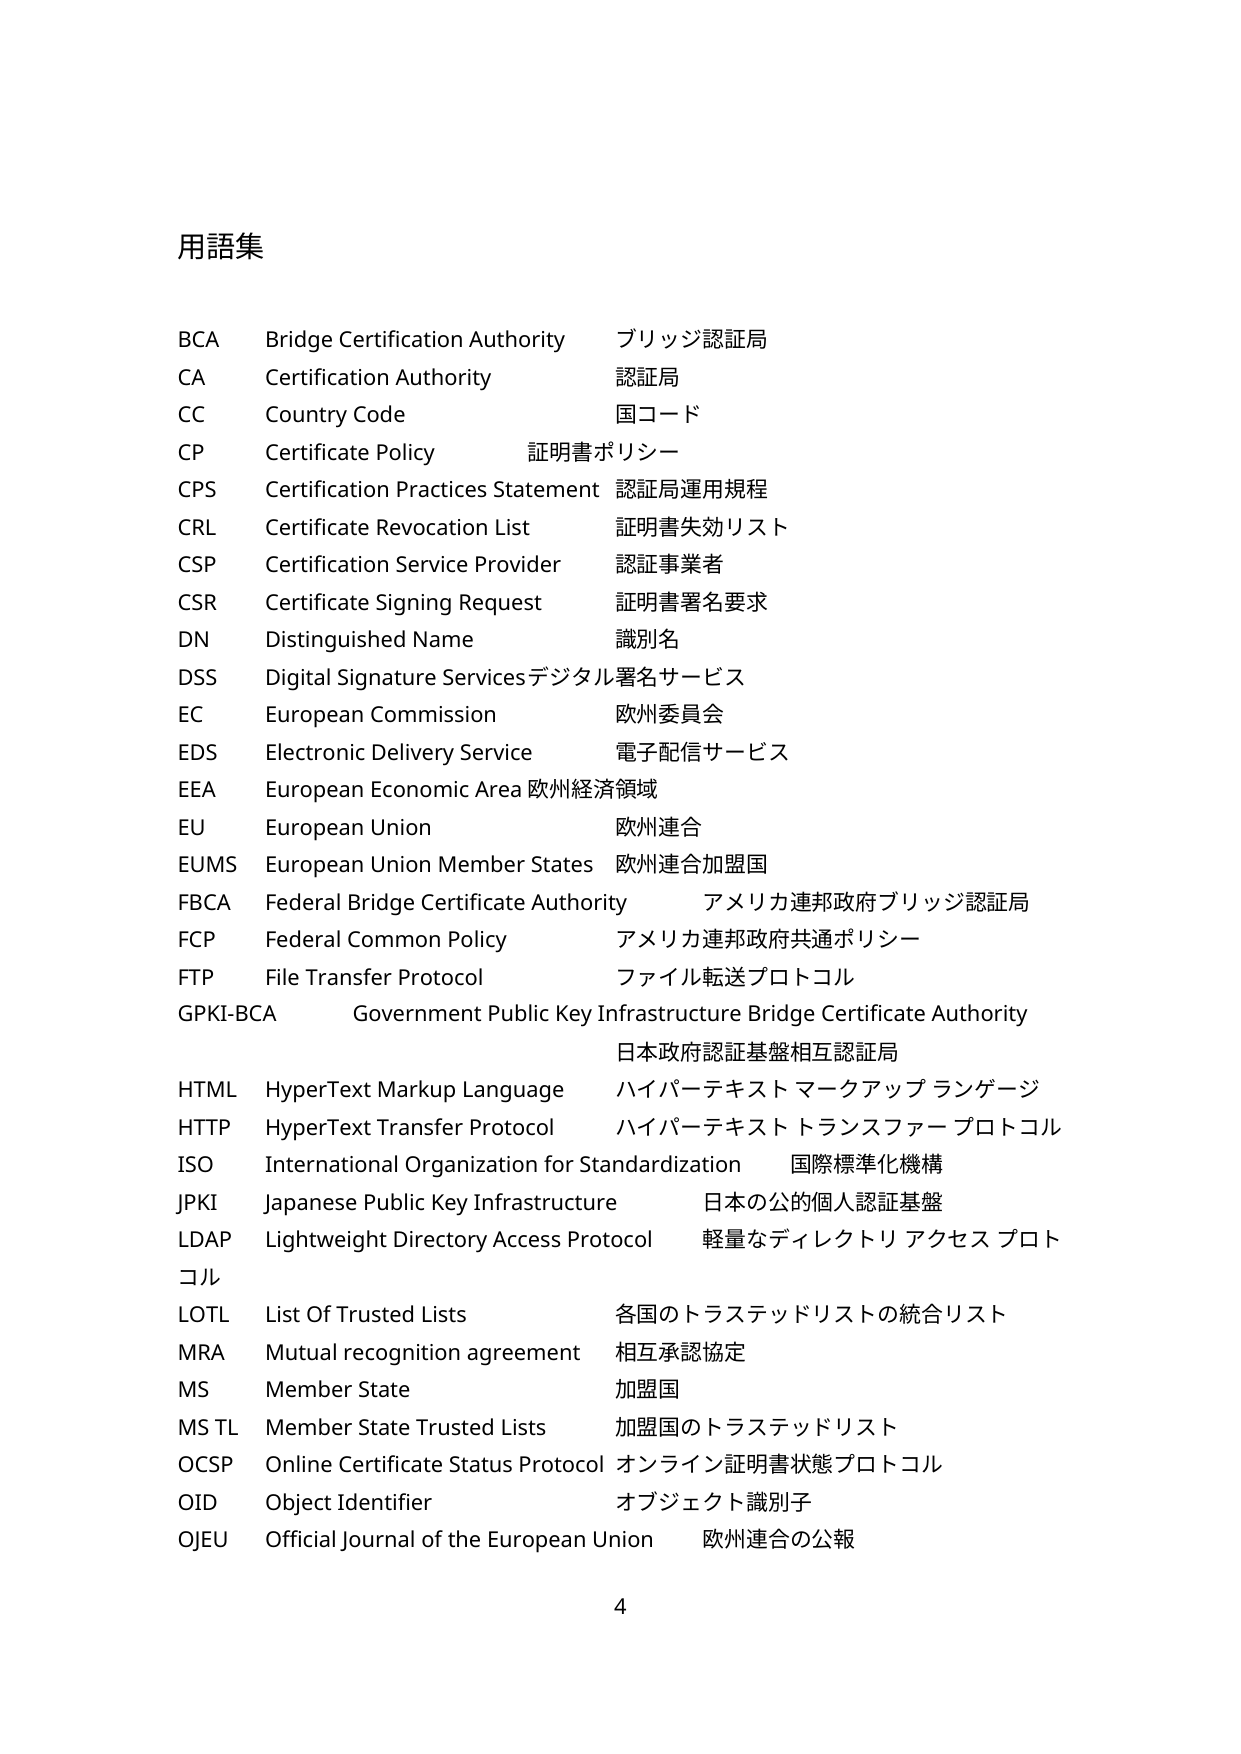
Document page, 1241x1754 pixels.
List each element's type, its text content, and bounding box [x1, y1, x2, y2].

text MS TL Member State Trusted Lists 加盟国のトラステッドリスト [177, 1407, 1063, 1444]
text EDS Electronic Delivery Service 電子配信サービス [177, 732, 1063, 769]
text FCP Federal Common Policy アメリカ連邦政府共通ポリシー [177, 919, 1063, 957]
text EEA European Economic Area 欧州経済領域 [177, 769, 1063, 807]
text HTML HyperText Markup Language ハイパーテキスト マークアップ ランゲージ [177, 1069, 1063, 1107]
text GPKI-BCA Government Public Key Infrastructure Bridge Certificate Authority [177, 994, 1063, 1032]
text CSR Certificate Signing Request 証明書署名要求 [177, 582, 1063, 619]
text BCA Bridge Certification Authority ブリッジ認証局 [177, 319, 1063, 357]
text CC Country Code 国コード [177, 394, 1063, 432]
text CP Certificate Policy 証明書ポリシー [177, 432, 1063, 469]
text EC European Commission 欧州委員会 [177, 694, 1063, 732]
text DSS Digital Signature Services デジタル署名サービス [177, 657, 1063, 694]
text JPKI Japanese Public Key Infrastructure 日本の公的個人認証基盤 [177, 1182, 1063, 1219]
text CA Certification Authority 認証局 [177, 357, 1063, 394]
text OCSP Online Certificate Status Protocol オンライン証明書状態プロトコル [177, 1444, 1063, 1482]
text CPS Certification Practices Statement 認証局運用規程 [177, 469, 1063, 507]
text DN Distinguished Name 識別名 [177, 619, 1063, 657]
text HTTP HyperText Transfer Protocol ハイパーテキスト トランスファー プロトコル [177, 1107, 1063, 1144]
text FBCA Federal Bridge Certificate Authority アメリカ連邦政府ブリッジ認証局 [177, 882, 1063, 919]
text 用語集 [177, 207, 1063, 282]
text OID Object Identifier オブジェクト識別子 [177, 1482, 1063, 1519]
text MRA Mutual recognition agreement 相互承認協定 [177, 1332, 1063, 1369]
text LOTL List Of Trusted Lists 各国のトラステッドリストの統合リスト [177, 1294, 1063, 1332]
text CSP Certification Service Provider 認証事業者 [177, 544, 1063, 582]
text OJEU Official Journal of the European Union 欧州連合の公報 [177, 1519, 1063, 1557]
text EUMS European Union Member States 欧州連合加盟国 [177, 844, 1063, 882]
text CRL Certificate Revocation List 証明書失効リスト [177, 507, 1063, 544]
text FTP File Transfer Protocol ファイル転送プロトコル [177, 957, 1063, 994]
text EU European Union 欧州連合 [177, 807, 1063, 844]
text ISO International Organization for Standardization 国際標準化機構 [177, 1144, 1063, 1182]
text 日本政府認証基盤相互認証局 [177, 1032, 1063, 1069]
text MS Member State 加盟国 [177, 1369, 1063, 1407]
text LDAP Lightweight Directory Access Protocol 軽量なディレクトリ アクセス プロトコル [177, 1219, 1063, 1294]
